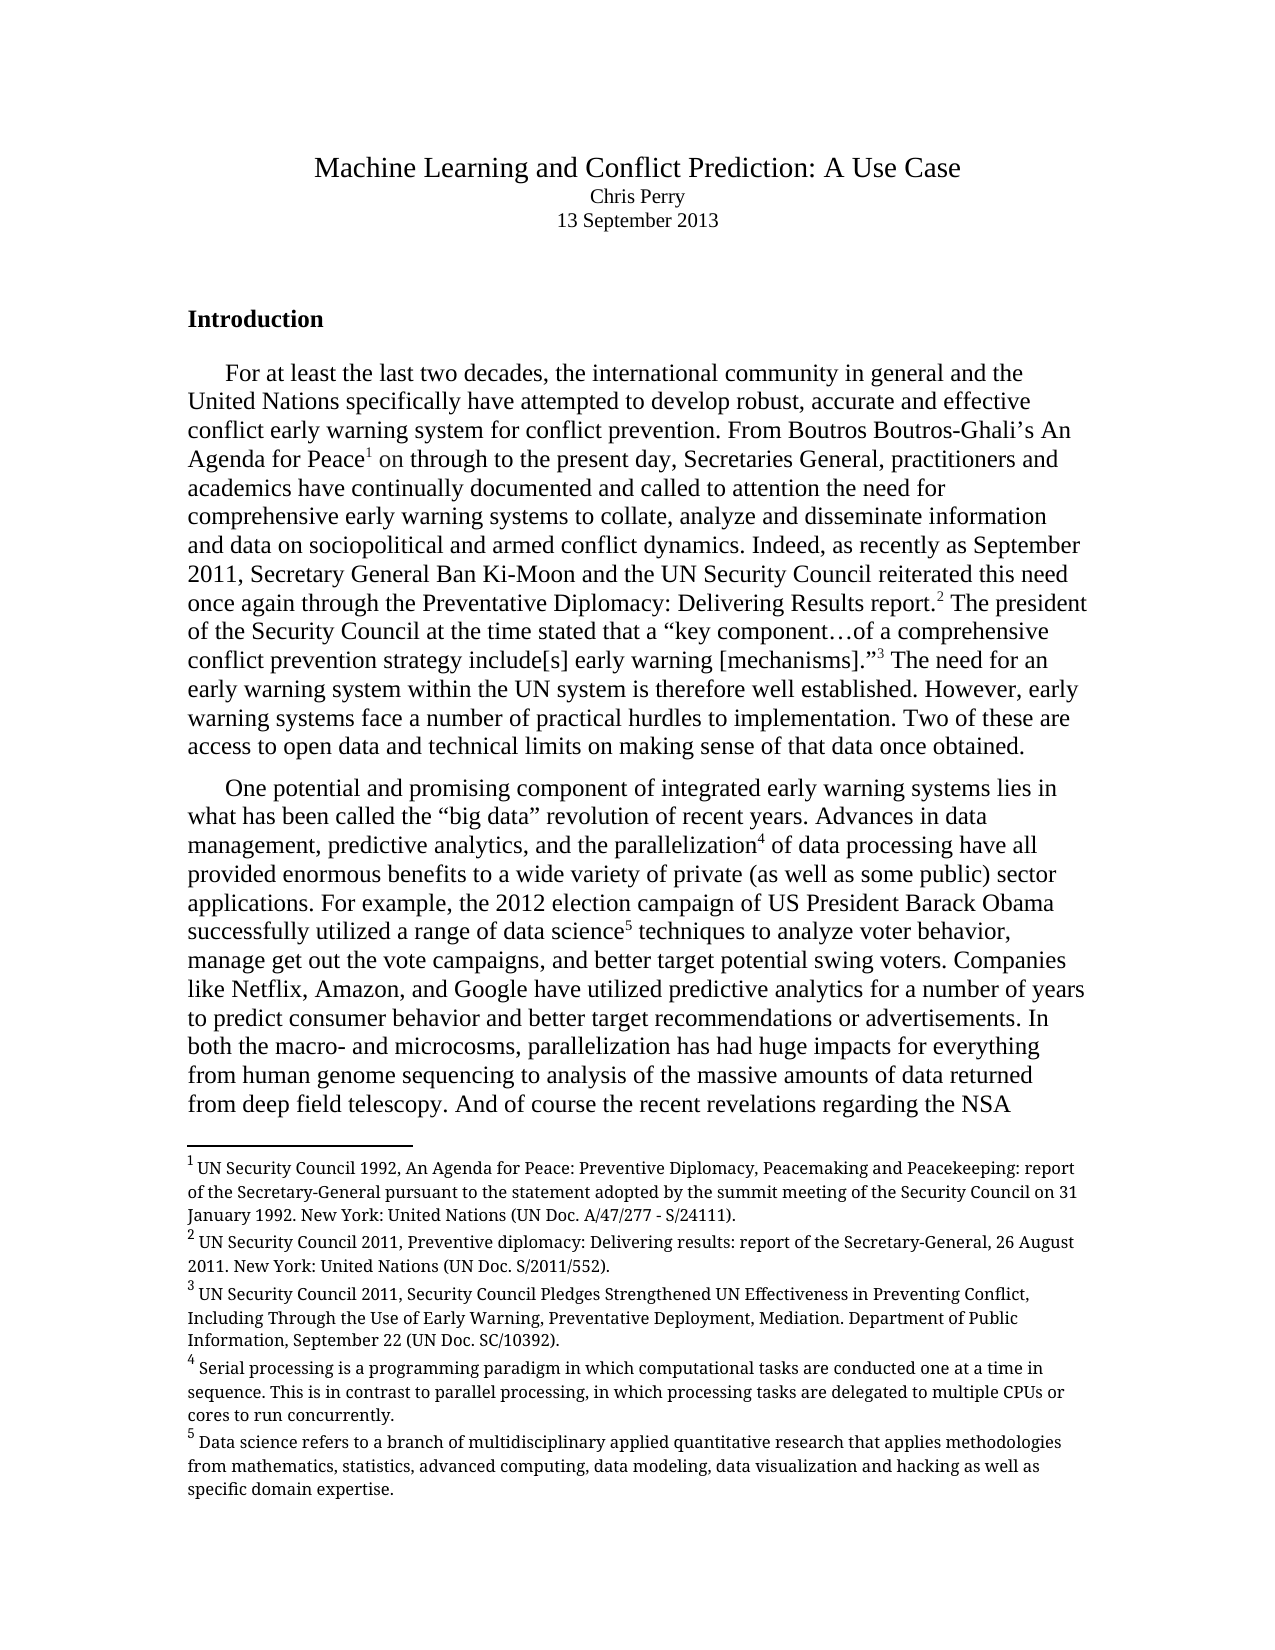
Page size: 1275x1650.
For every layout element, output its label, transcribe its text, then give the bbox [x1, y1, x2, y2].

text Machine Learning and Conflict Prediction: A Use Case [187, 150, 1087, 183]
text Introduction [187, 304, 1087, 333]
text Chris Perry [187, 183, 1087, 208]
text 13 September 2013 [187, 208, 1087, 232]
text For at least the last two decades, the international community in general and the United Nations specifically have attempted to develop robust, accurate and effective conflict early warning system for conflict prevention. From Boutros Boutros-Ghali’s An Agenda for Peace on through to the present day, Secretaries General, practitioners and academics have continually documented and called to attention the need for comprehensive early warning systems to collate, analyze and disseminate information and data on sociopolitical and armed conflict dynamics. Indeed, as recently as September 2011, Secretary General Ban Ki-Moon and the UN Security Council reiterated this need once again through the Preventative Diplomacy: Delivering Results report. The president of the Security Council at the time stated that a “key component…of a comprehensive conflict prevention strategy include[s] early warning [mechanisms].” The need for an early warning system within the UN system is therefore well established. However, early warning systems face a number of practical hurdles to implementation. Two of these are access to open data and technical limits on making sense of that data once obtained. [187, 358, 1087, 760]
text One potential and promising component of integrated early warning systems lies in what has been called the “big data” revolution of recent years. Advances in data management, predictive analytics, and the parallelization of data processing have all provided enormous benefits to a wide variety of private (as well as some public) sector applications. For example, the 2012 election campaign of US President Barack Obama successfully utilized a range of data science techniques to analyze voter behavior, manage get out the vote campaigns, and better target potential swing voters. Companies like Netflix, Amazon, and Google have utilized predictive analytics for a number of years to predict consumer behavior and better target recommendations or advertisements. In both the macro- and microcosms, parallelization has had huge impacts for everything from human genome sequencing to analysis of the massive amounts of data returned from deep field telescopy. And of course the recent revelations regarding the NSA surveillance, including the now infamous PRISM program, indicate that all of these techniques are being utilized in intelligence gathering by some nation states. [187, 773, 1087, 1118]
